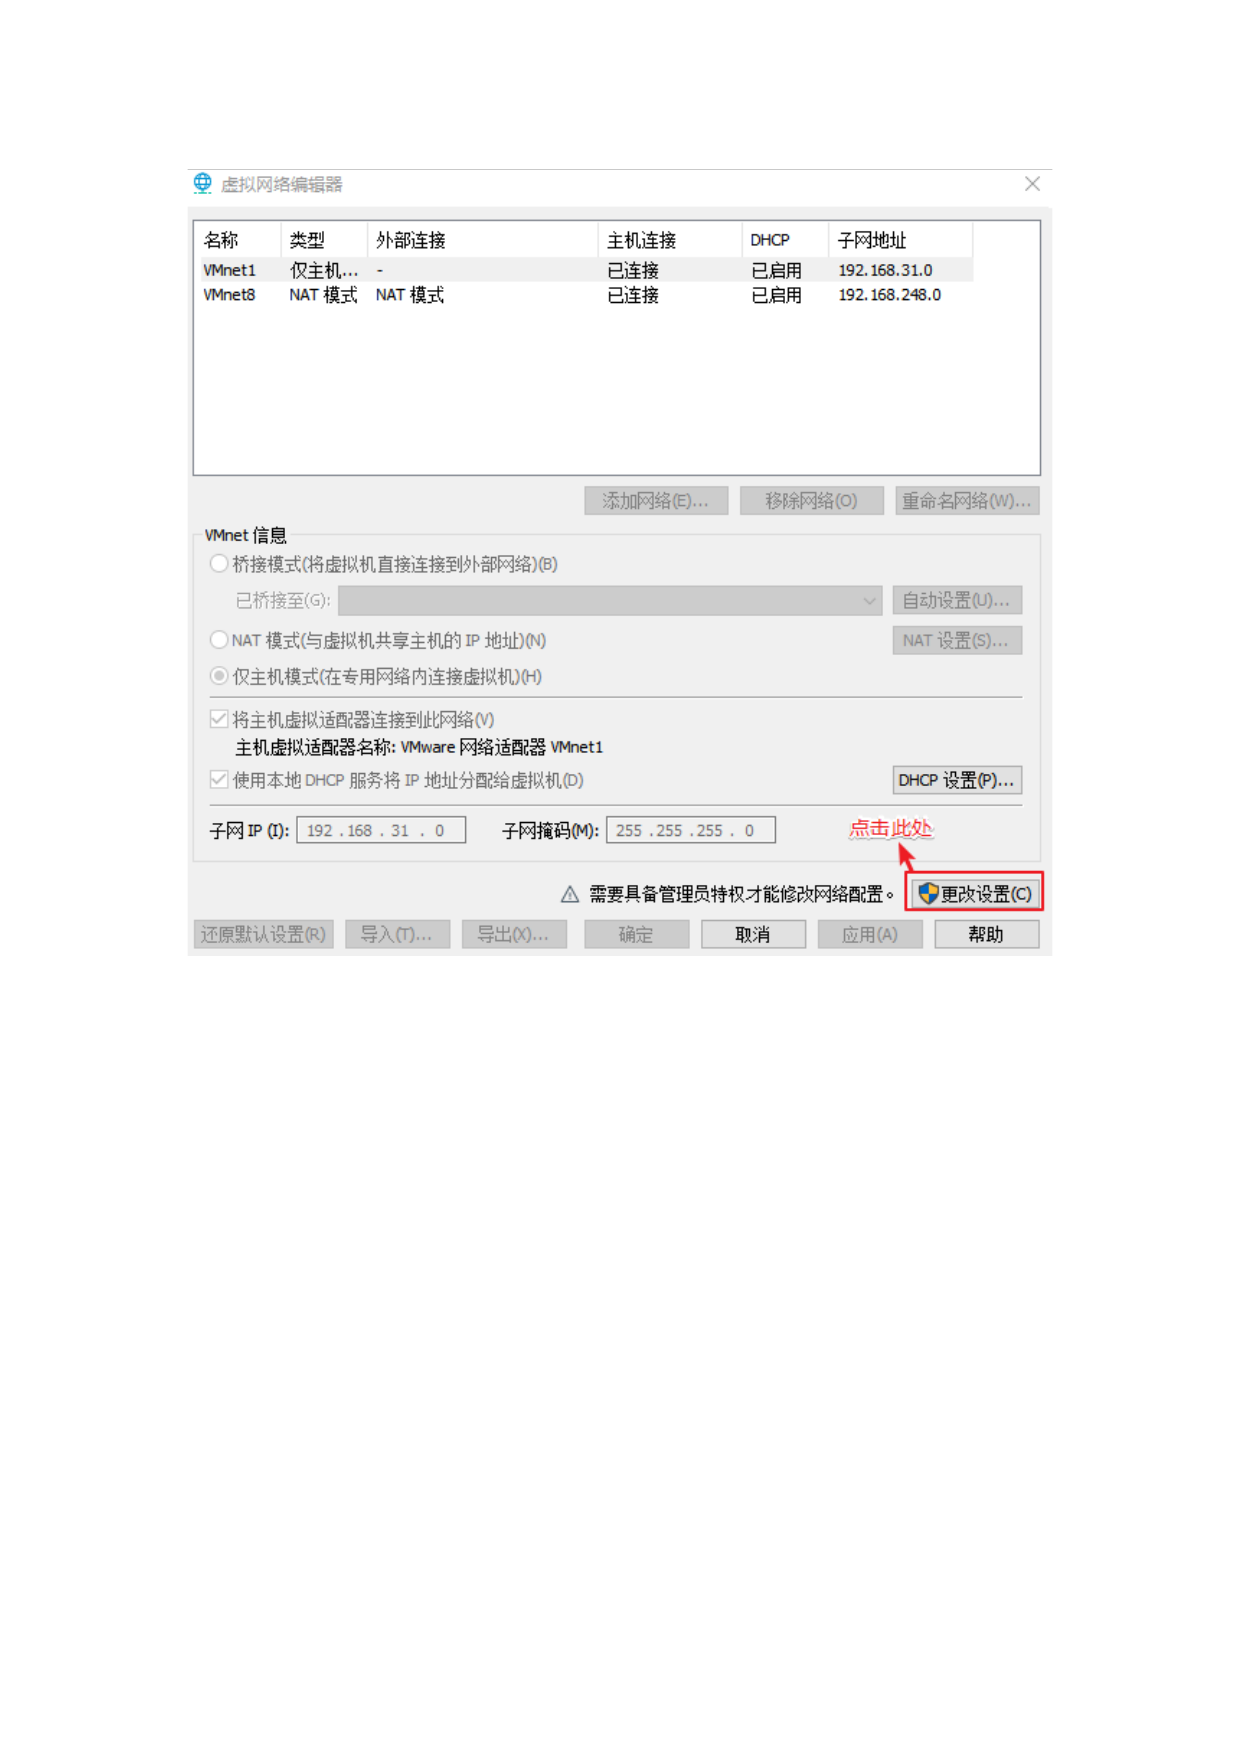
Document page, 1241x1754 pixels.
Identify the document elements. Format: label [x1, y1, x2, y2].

picture [187, 168, 1053, 956]
